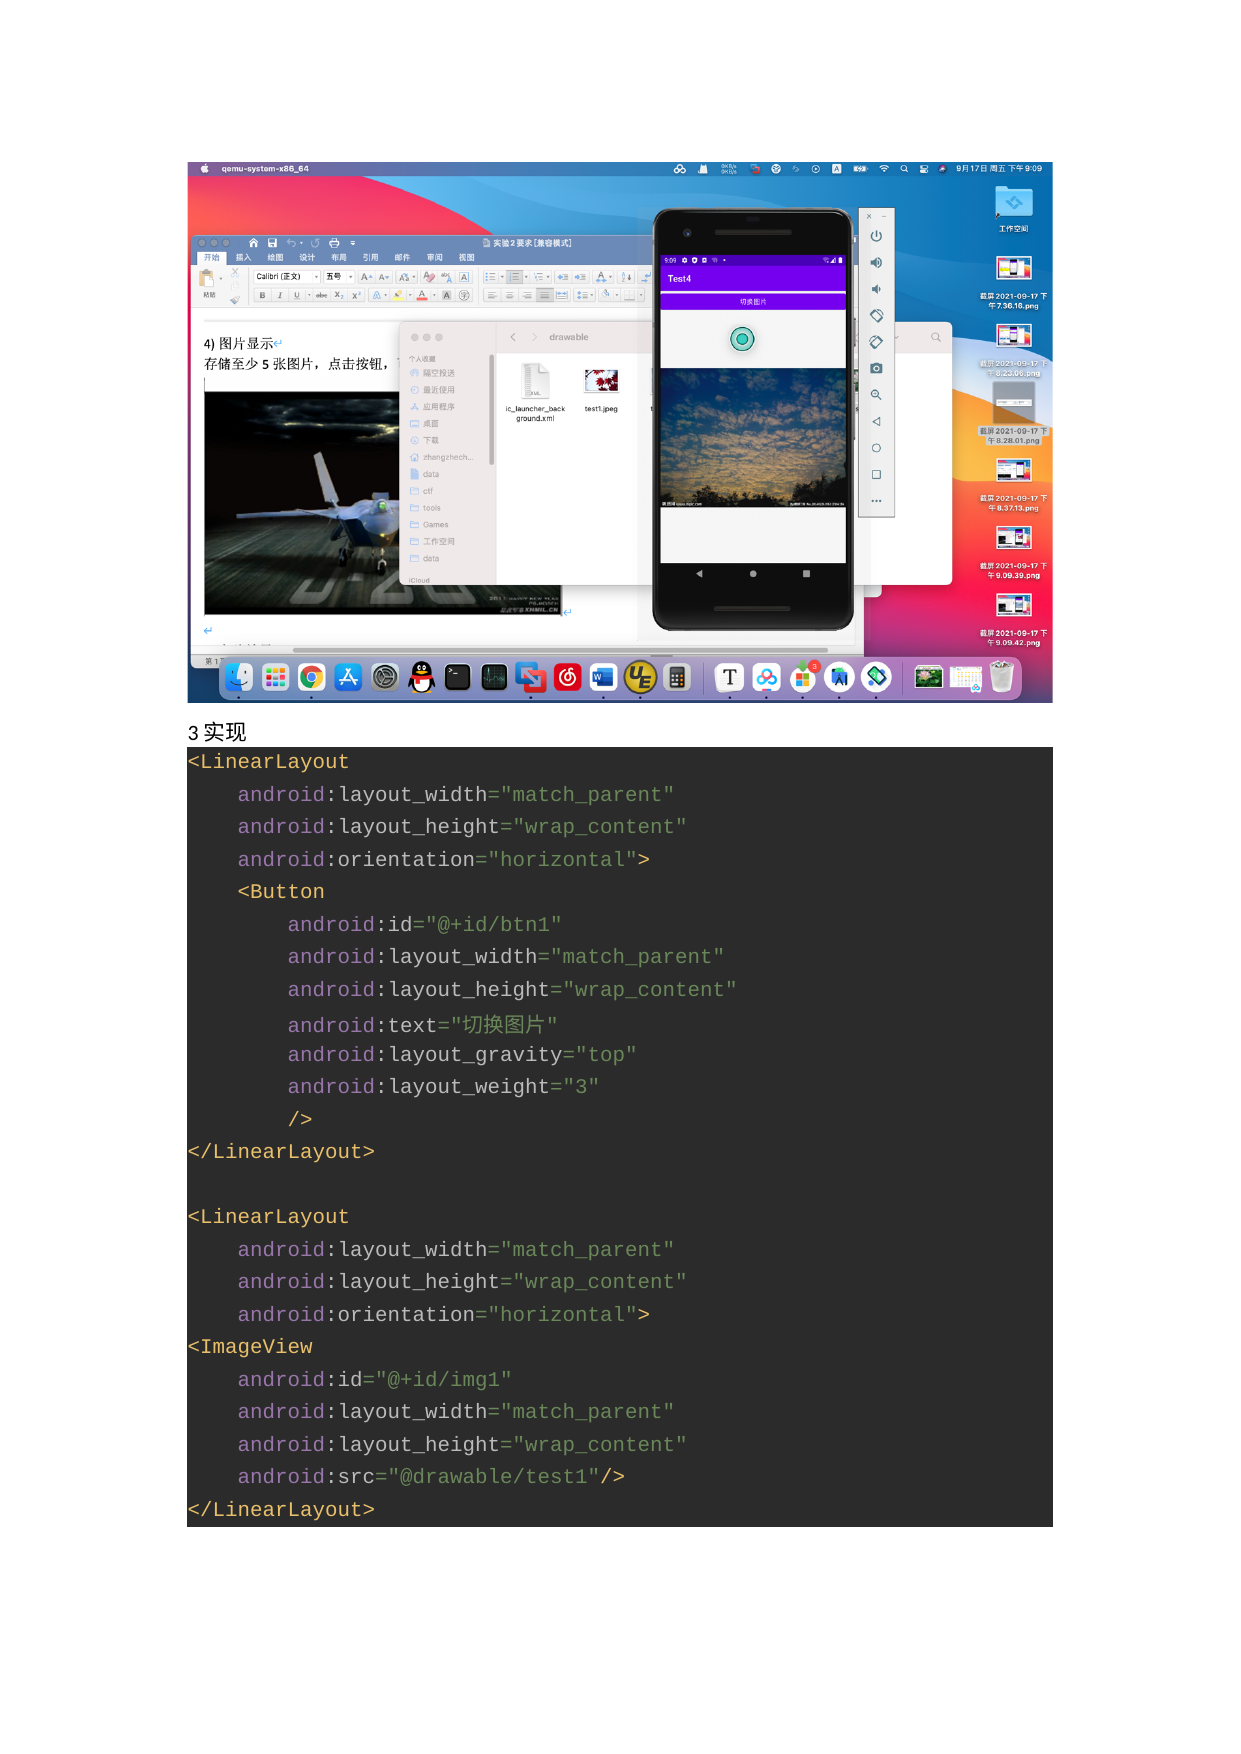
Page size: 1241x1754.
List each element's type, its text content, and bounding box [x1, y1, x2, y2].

text <LinearLayout android:layout_width="match_parent" android:layout_height="wrap_content" android:orientation="horizontal"> <Button android:id="@+id/btn1" android:layout_width="match_parent" android:layout_height="wrap_content" android:text="切换图片" android:layout_gravity="top" android:layout_weight="3" /> </LinearLayout> <LinearLayout android:layout_width="match_parent" android:layout_height="wrap_content" android:orientation="horizontal"> <ImageView android:id="@+id/img1" android:layout_width="match_parent" android:layout_height="wrap_content" android:src="@drawable/test1"/> </LinearLayout> [187, 747, 1053, 1527]
text 3 实现 [187, 714, 1053, 747]
picture [187, 162, 1053, 703]
